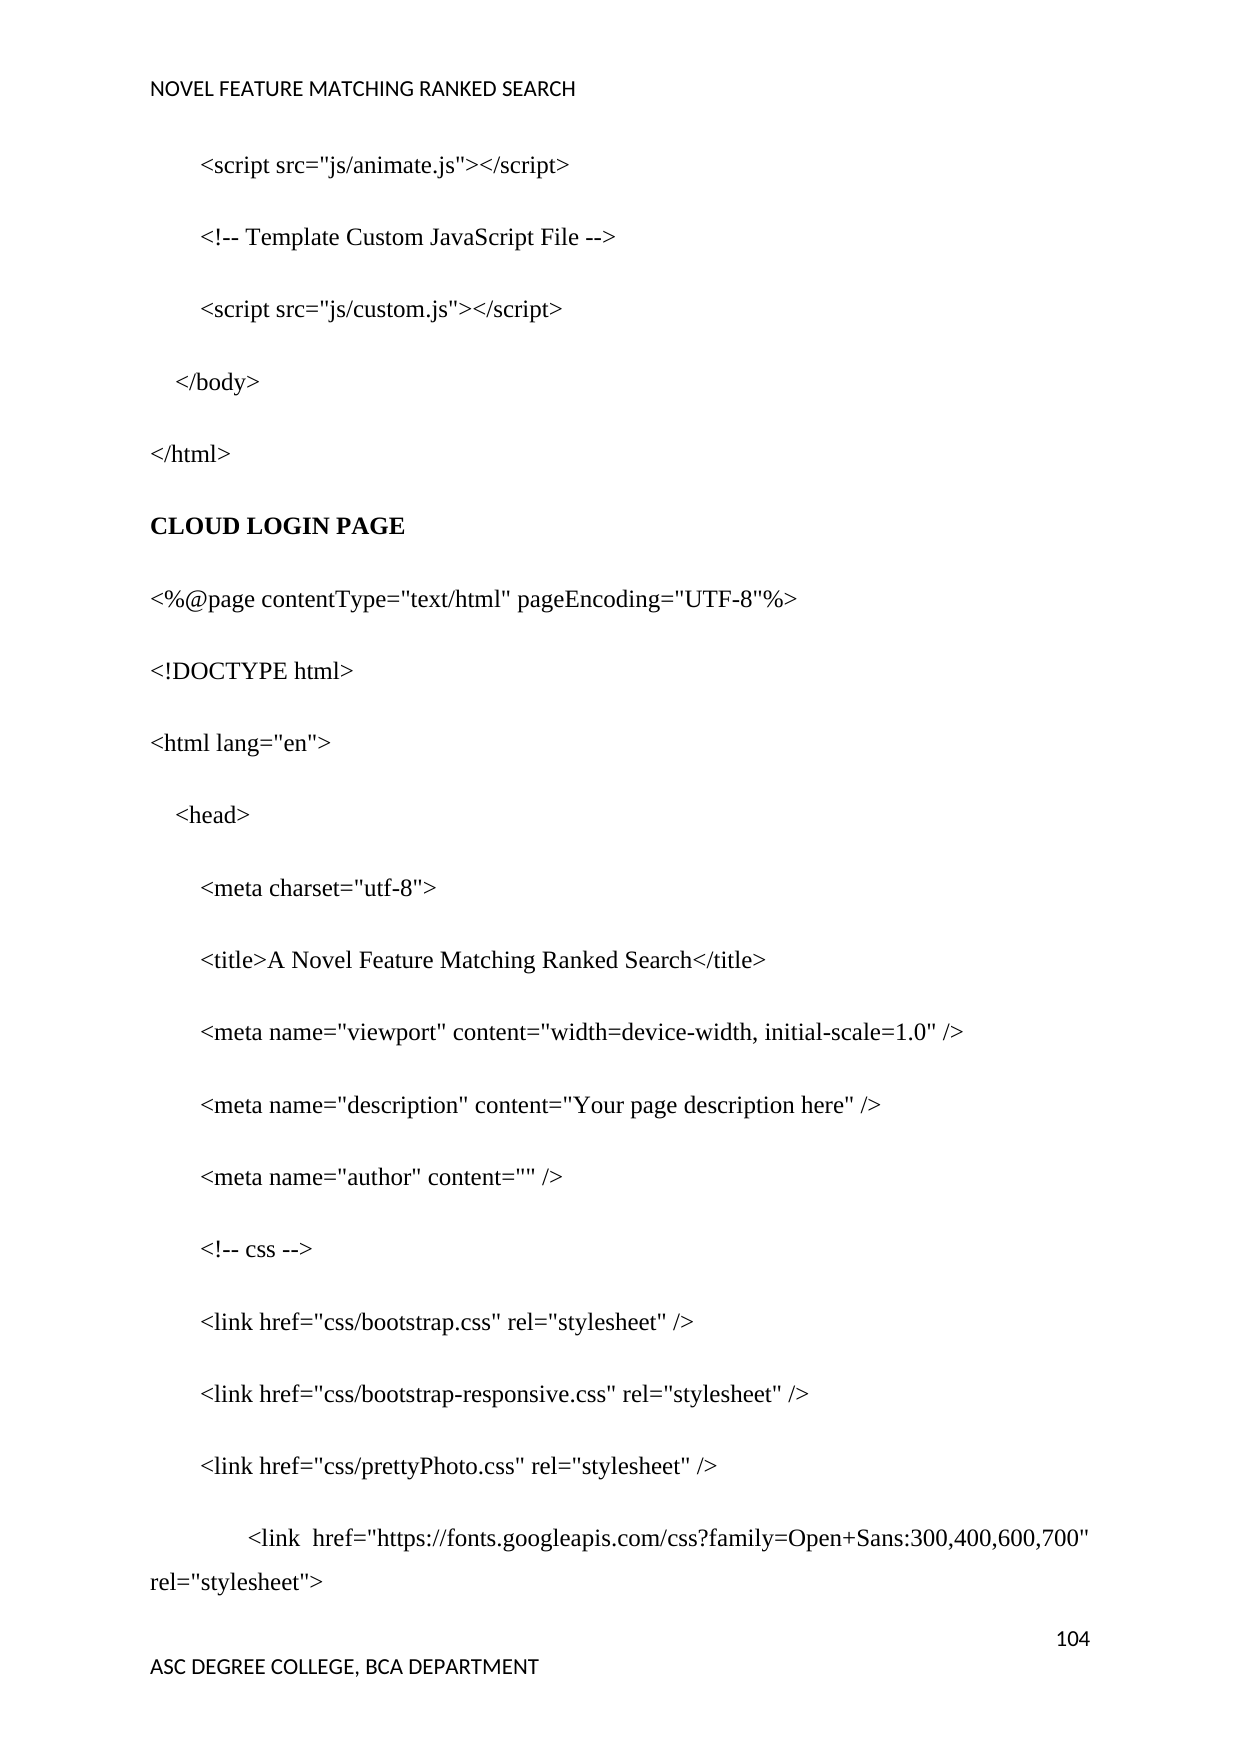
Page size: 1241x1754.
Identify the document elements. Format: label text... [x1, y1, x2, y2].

subtitle <!-- css --> [150, 1234, 1090, 1263]
subtitle <script src="js/animate.js"></script> [150, 150, 1090, 179]
subtitle <link href="css/bootstrap-responsive.css" rel="stylesheet" /> [150, 1379, 1090, 1408]
subtitle </html> [150, 439, 1090, 468]
subtitle <meta name="author" content="" /> [150, 1162, 1090, 1191]
subtitle <link href="css/bootstrap.css" rel="stylesheet" /> [150, 1307, 1090, 1335]
subtitle <link href="css/prettyPhoto.css" rel="stylesheet" /> [150, 1451, 1090, 1480]
subtitle <!DOCTYPE html> [150, 656, 1090, 685]
subtitle </body> [150, 367, 1090, 396]
subtitle <title>A Novel Feature Matching Ranked Search</title> [150, 945, 1090, 974]
subtitle <%@page contentType="text/html" pageEncoding="UTF-8"%> [150, 584, 1090, 612]
subtitle <head> [150, 801, 1090, 829]
subtitle <meta charset="utf-8"> [150, 873, 1090, 902]
subtitle <link href="https://fonts.googleapis.com/css?family=Open+Sans:300,400,600,700" rel="stylesheet"> [150, 1523, 1090, 1595]
subtitle CLOUD LOGIN PAGE [150, 511, 1090, 540]
subtitle <meta name="description" content="Your page description here" /> [150, 1090, 1090, 1118]
subtitle <script src="js/custom.js"></script> [150, 294, 1090, 323]
subtitle <html lang="en"> [150, 728, 1090, 757]
subtitle <!-- Template Custom JavaScript File --> [150, 222, 1090, 251]
subtitle <meta name="viewport" content="width=device-width, initial-scale=1.0" /> [150, 1017, 1090, 1046]
